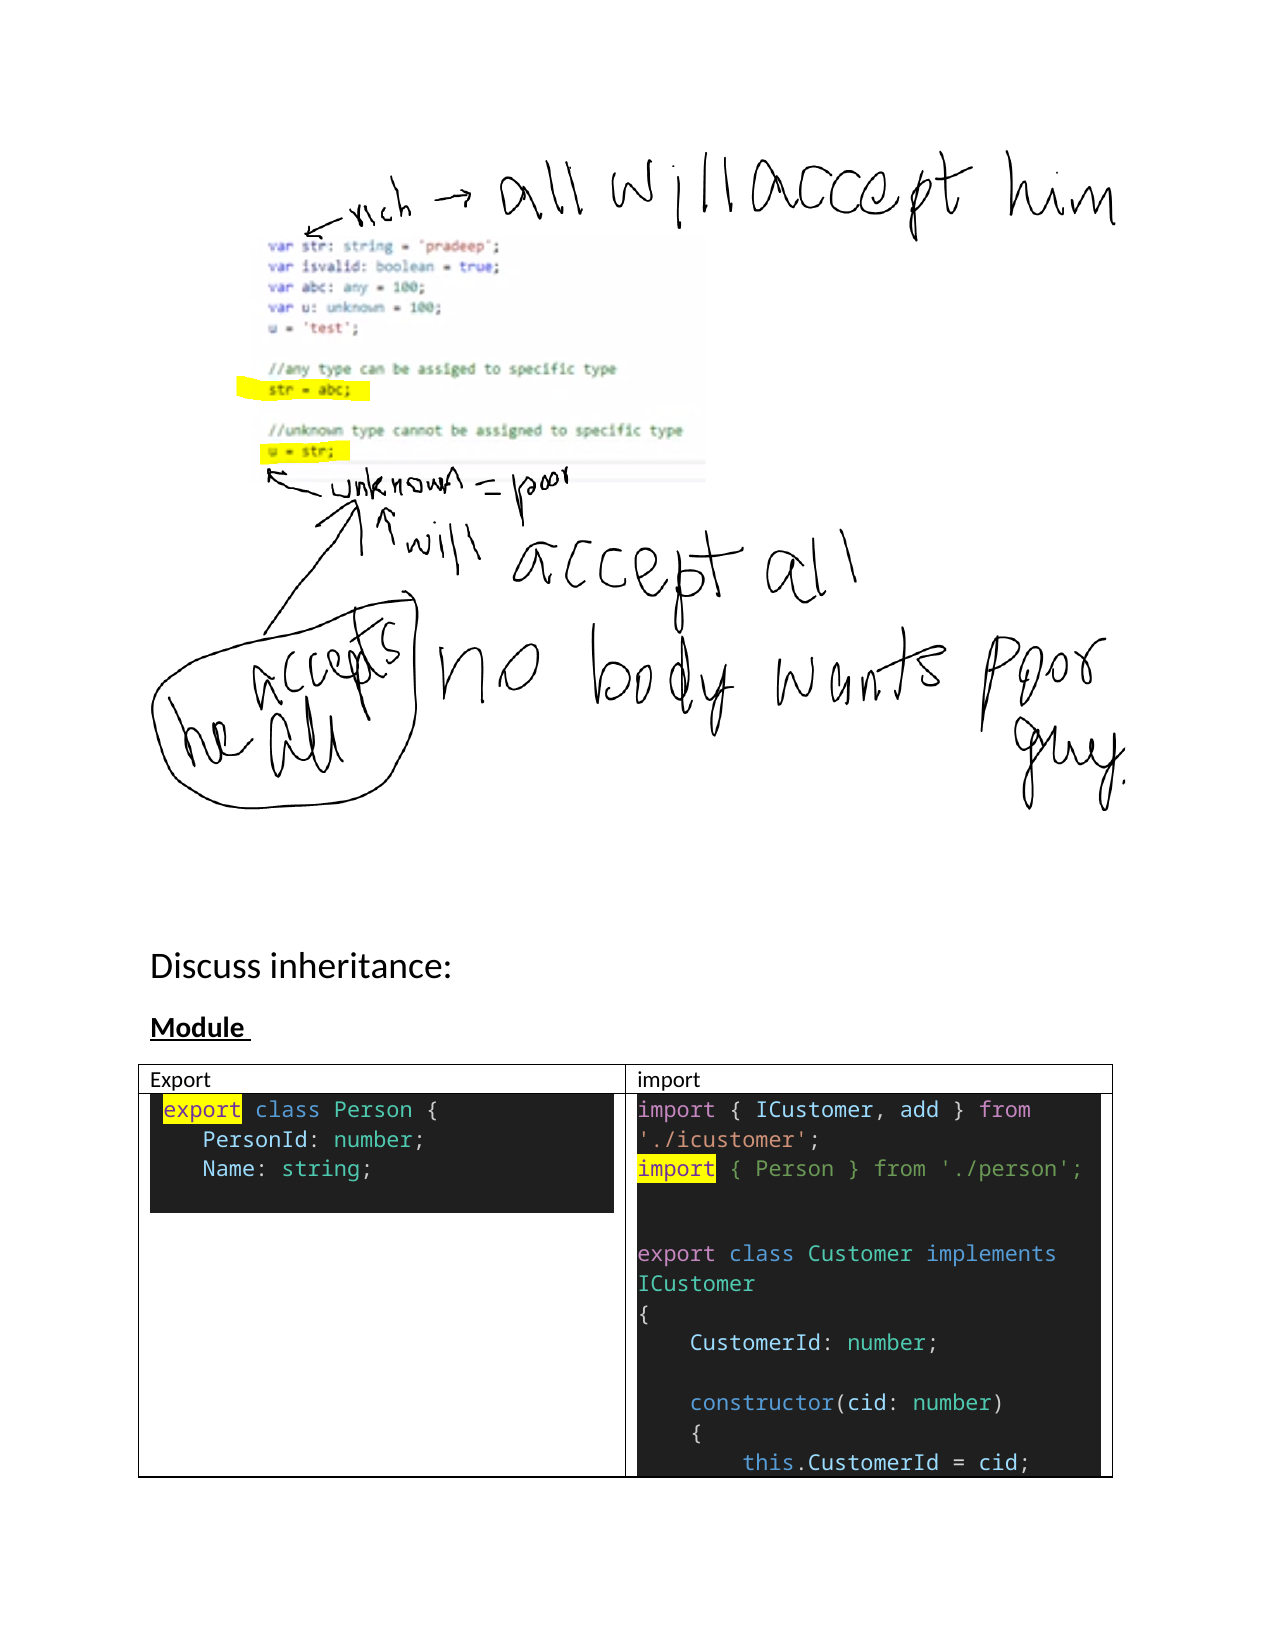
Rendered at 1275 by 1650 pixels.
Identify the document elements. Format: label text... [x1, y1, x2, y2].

table_header Export [139, 1065, 625, 1093]
table_header import [626, 1065, 1112, 1093]
text Module [150, 1009, 1125, 1044]
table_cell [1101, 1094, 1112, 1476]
text Discuss inheritance: [150, 942, 1125, 988]
picture [150, 150, 1125, 811]
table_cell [139, 1094, 625, 1476]
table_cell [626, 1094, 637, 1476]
